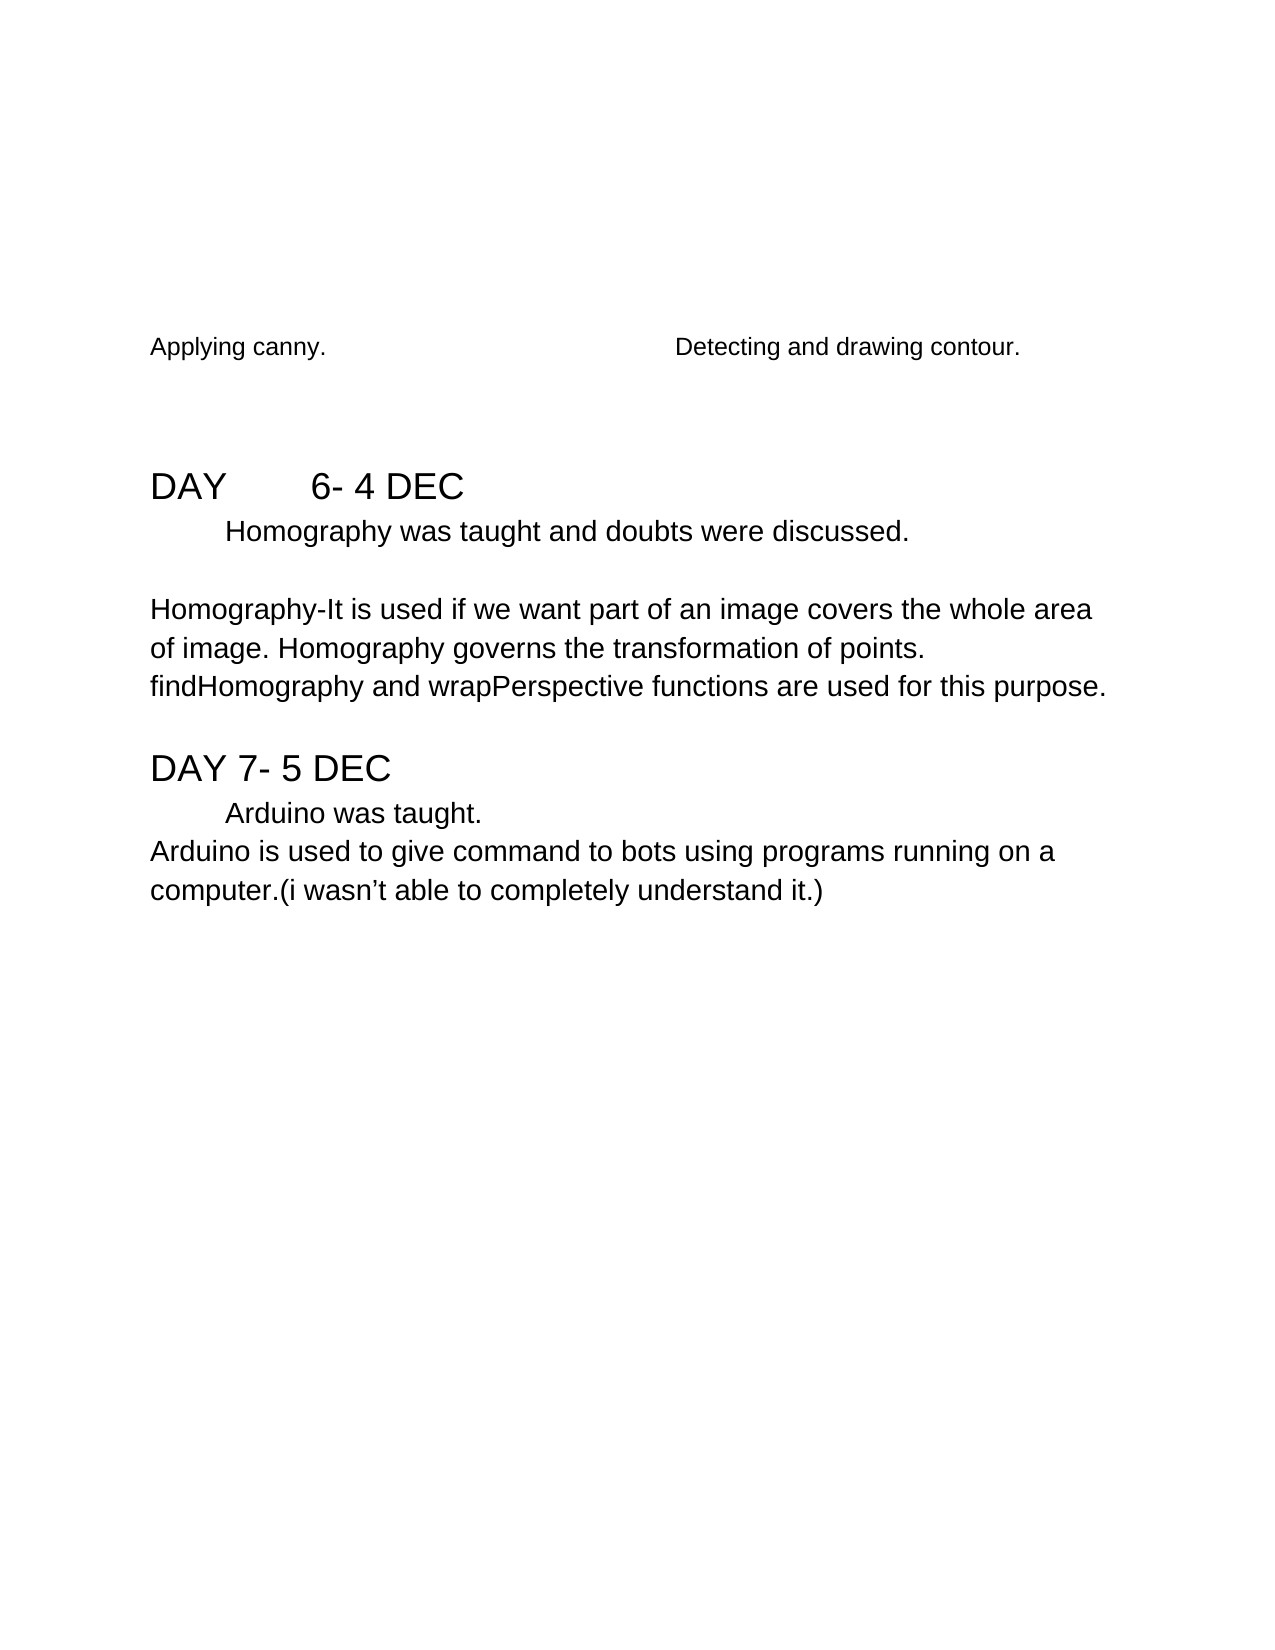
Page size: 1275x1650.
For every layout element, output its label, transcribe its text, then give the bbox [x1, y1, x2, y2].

text Applying canny. Detecting and drawing contour. [150, 332, 1125, 361]
text Homography was taught and doubts were discussed. [150, 513, 1125, 547]
text DAY 7- 5 DEC [150, 746, 1125, 789]
text Arduino was taught. [150, 796, 1125, 829]
text DAY 6- 4 DEC [150, 464, 1125, 507]
text findHomography and wrapPerspective functions are used for this purpose. [150, 669, 1125, 703]
text Homography-It is used if we want part of an image covers the whole area of image. Homography governs the transformation of points. [150, 592, 1125, 664]
text Arduino is used to give command to bots using programs running on a computer.(i wasn’t able to completely understand it.) [150, 834, 1125, 906]
